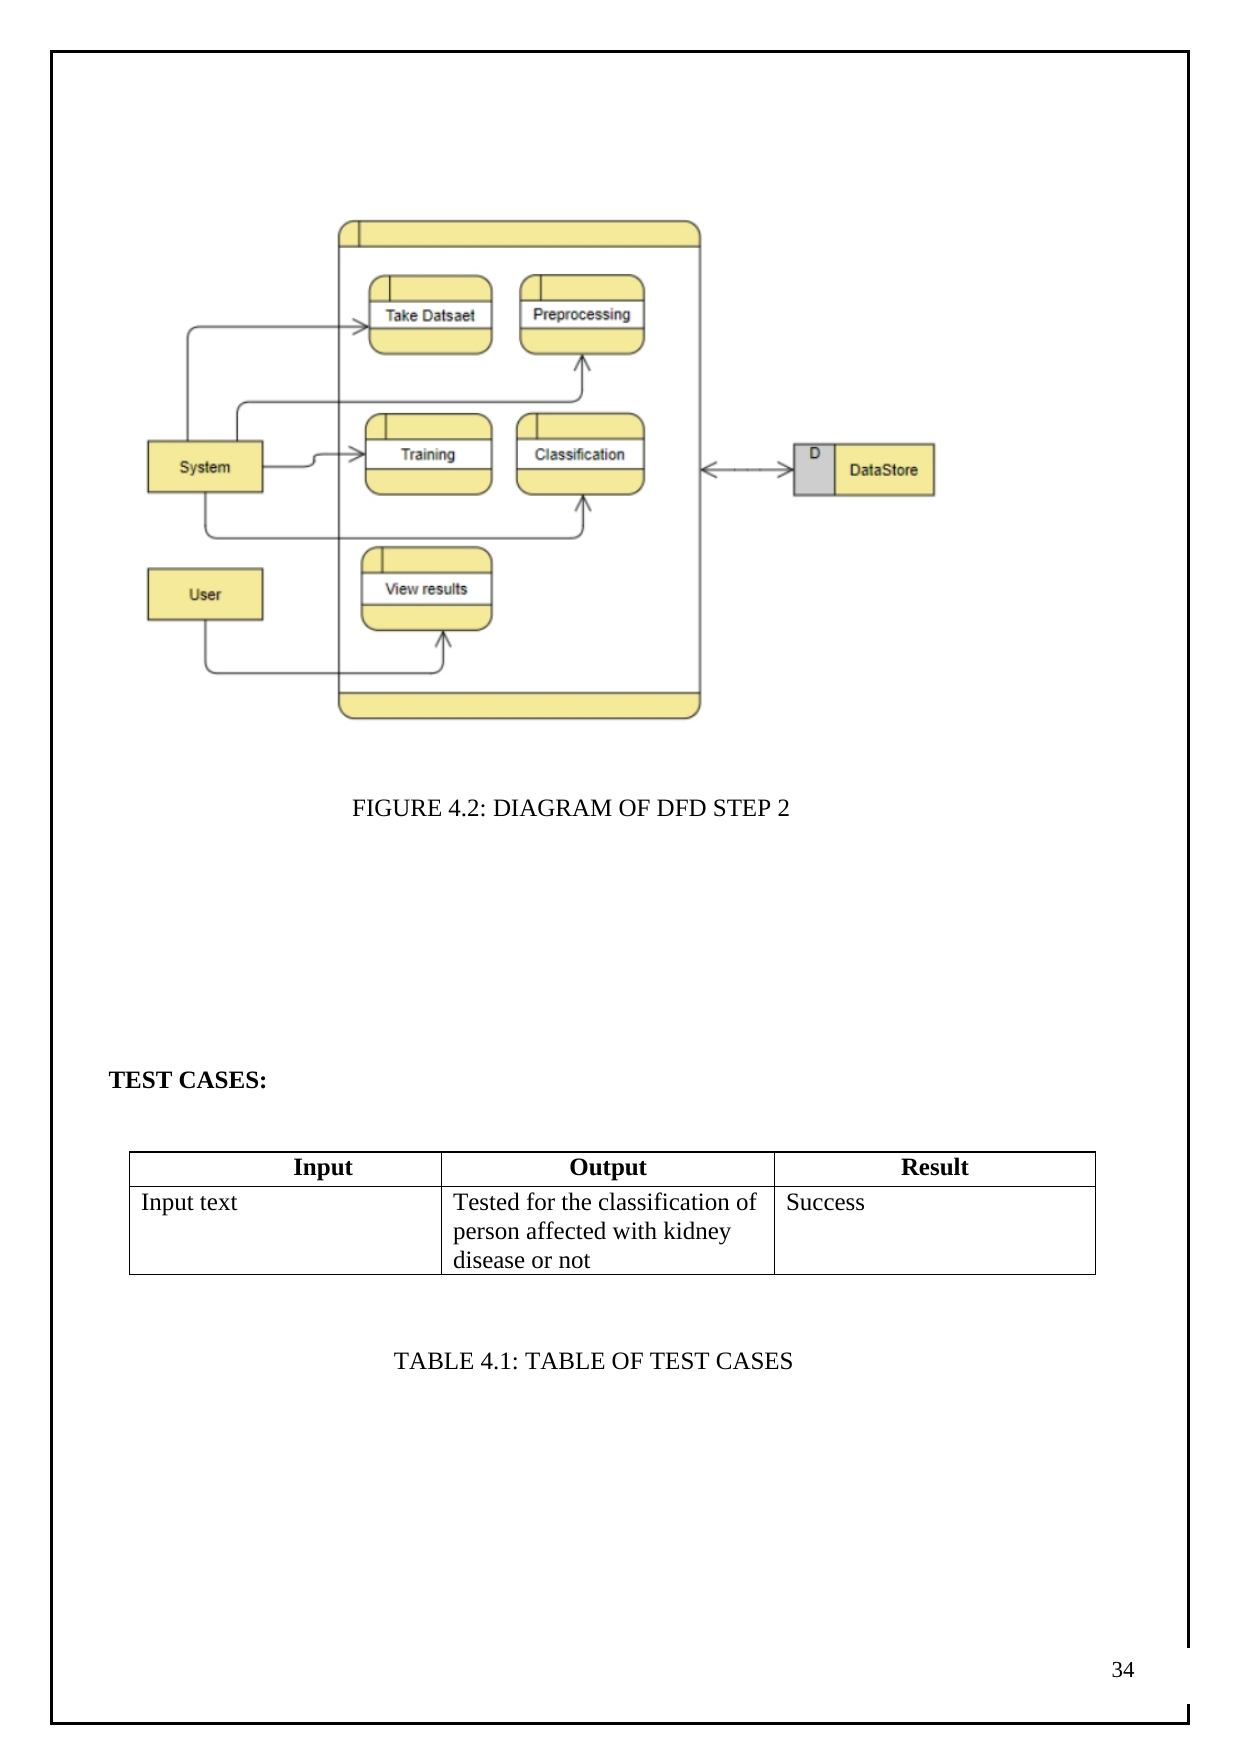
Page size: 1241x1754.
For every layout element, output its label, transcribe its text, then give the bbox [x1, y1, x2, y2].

table_header Output [442, 1153, 774, 1186]
picture [108, 164, 1049, 794]
table_cell Input text [130, 1187, 441, 1273]
table_cell Success [775, 1187, 1095, 1273]
table_header Result [775, 1153, 1095, 1186]
table_header Input [130, 1153, 441, 1186]
table_cell Tested for the classification of person affected with kidney disease or not [442, 1187, 774, 1273]
text TEST CASES: [108, 1065, 1159, 1094]
